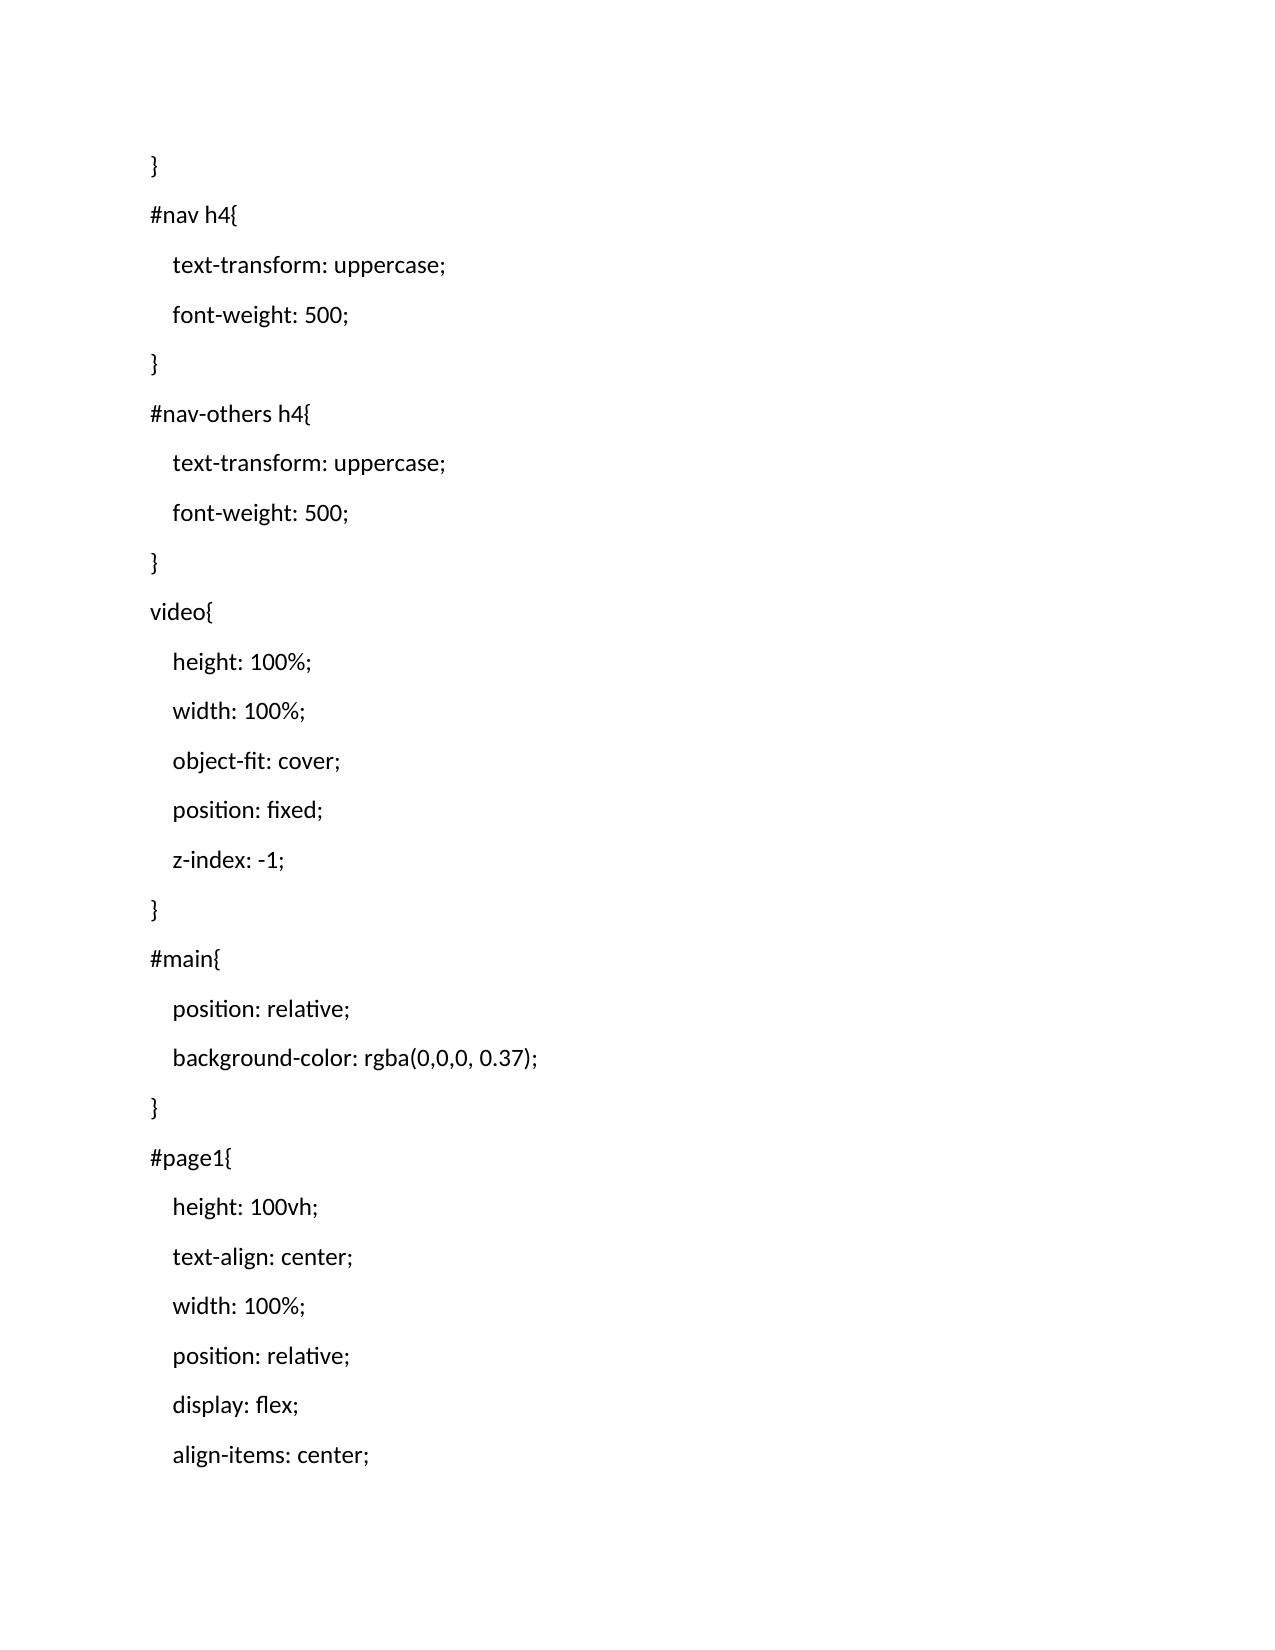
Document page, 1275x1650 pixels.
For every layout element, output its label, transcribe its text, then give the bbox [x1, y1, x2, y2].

text video{ [150, 596, 1125, 627]
text position: relative; [150, 1340, 1125, 1371]
text position: fixed; [150, 794, 1125, 825]
text #nav h4{ [150, 199, 1125, 230]
text font-weight: 500; [150, 299, 1125, 329]
text } [150, 894, 1125, 924]
text display: flex; [150, 1389, 1125, 1420]
text } [150, 547, 1125, 577]
text align-items: center; [150, 1439, 1125, 1470]
text #page1{ [150, 1142, 1125, 1172]
text height: 100%; [150, 646, 1125, 676]
text text-align: center; [150, 1241, 1125, 1271]
text width: 100%; [150, 1290, 1125, 1321]
text } [150, 1092, 1125, 1123]
text height: 100vh; [150, 1191, 1125, 1222]
text #main{ [150, 943, 1125, 974]
text } [150, 150, 1125, 181]
text position: relative; [150, 993, 1125, 1023]
text text-transform: uppercase; [150, 249, 1125, 280]
text text-transform: uppercase; [150, 447, 1125, 478]
text width: 100%; [150, 695, 1125, 726]
text } [150, 348, 1125, 379]
text object-fit: cover; [150, 745, 1125, 776]
text #nav-others h4{ [150, 398, 1125, 428]
text background-color: rgba(0,0,0, 0.37); [150, 1042, 1125, 1073]
text font-weight: 500; [150, 497, 1125, 528]
text z-index: -1; [150, 844, 1125, 875]
